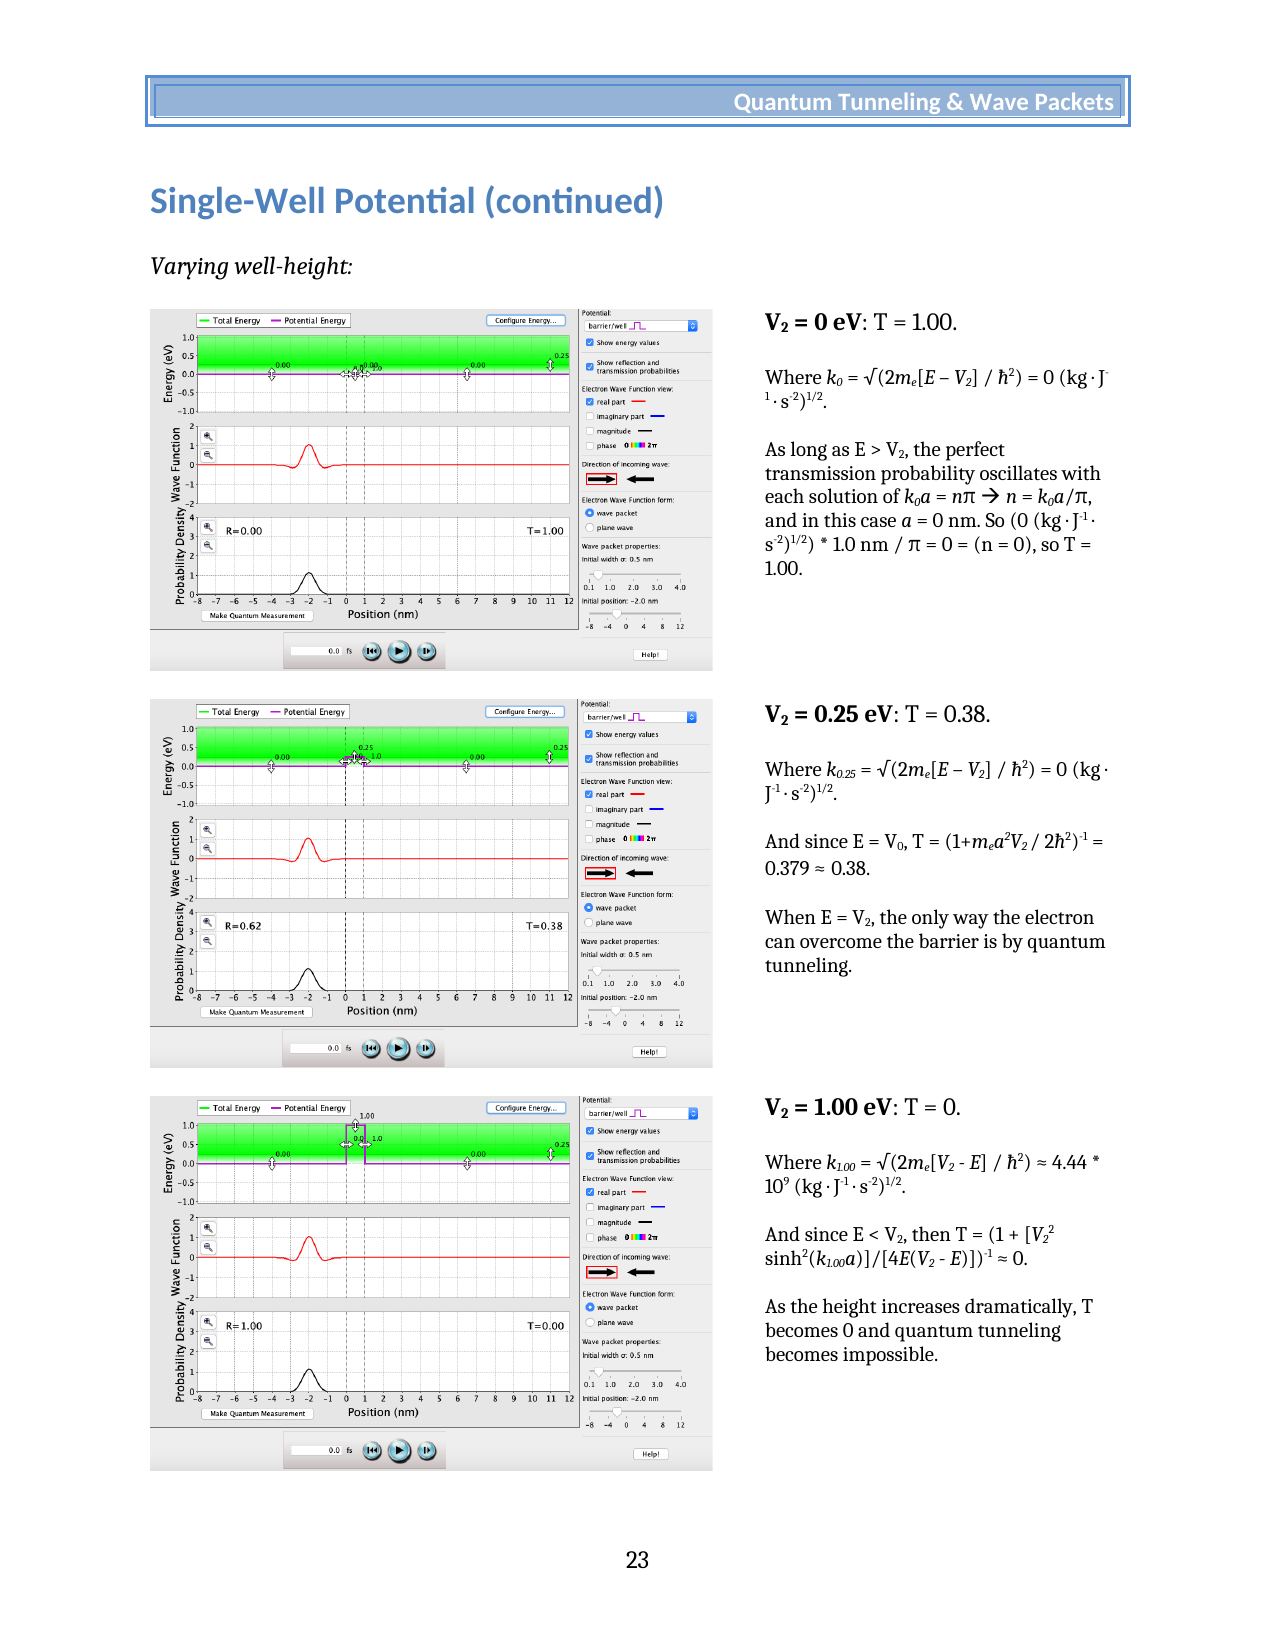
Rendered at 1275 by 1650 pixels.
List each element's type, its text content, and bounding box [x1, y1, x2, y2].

picture [150, 1096, 713, 1471]
subtitle Single-Well Potential (continued) [150, 177, 1125, 223]
picture [150, 699, 713, 1068]
picture [150, 309, 713, 671]
text Varying well-height: [150, 252, 1125, 280]
